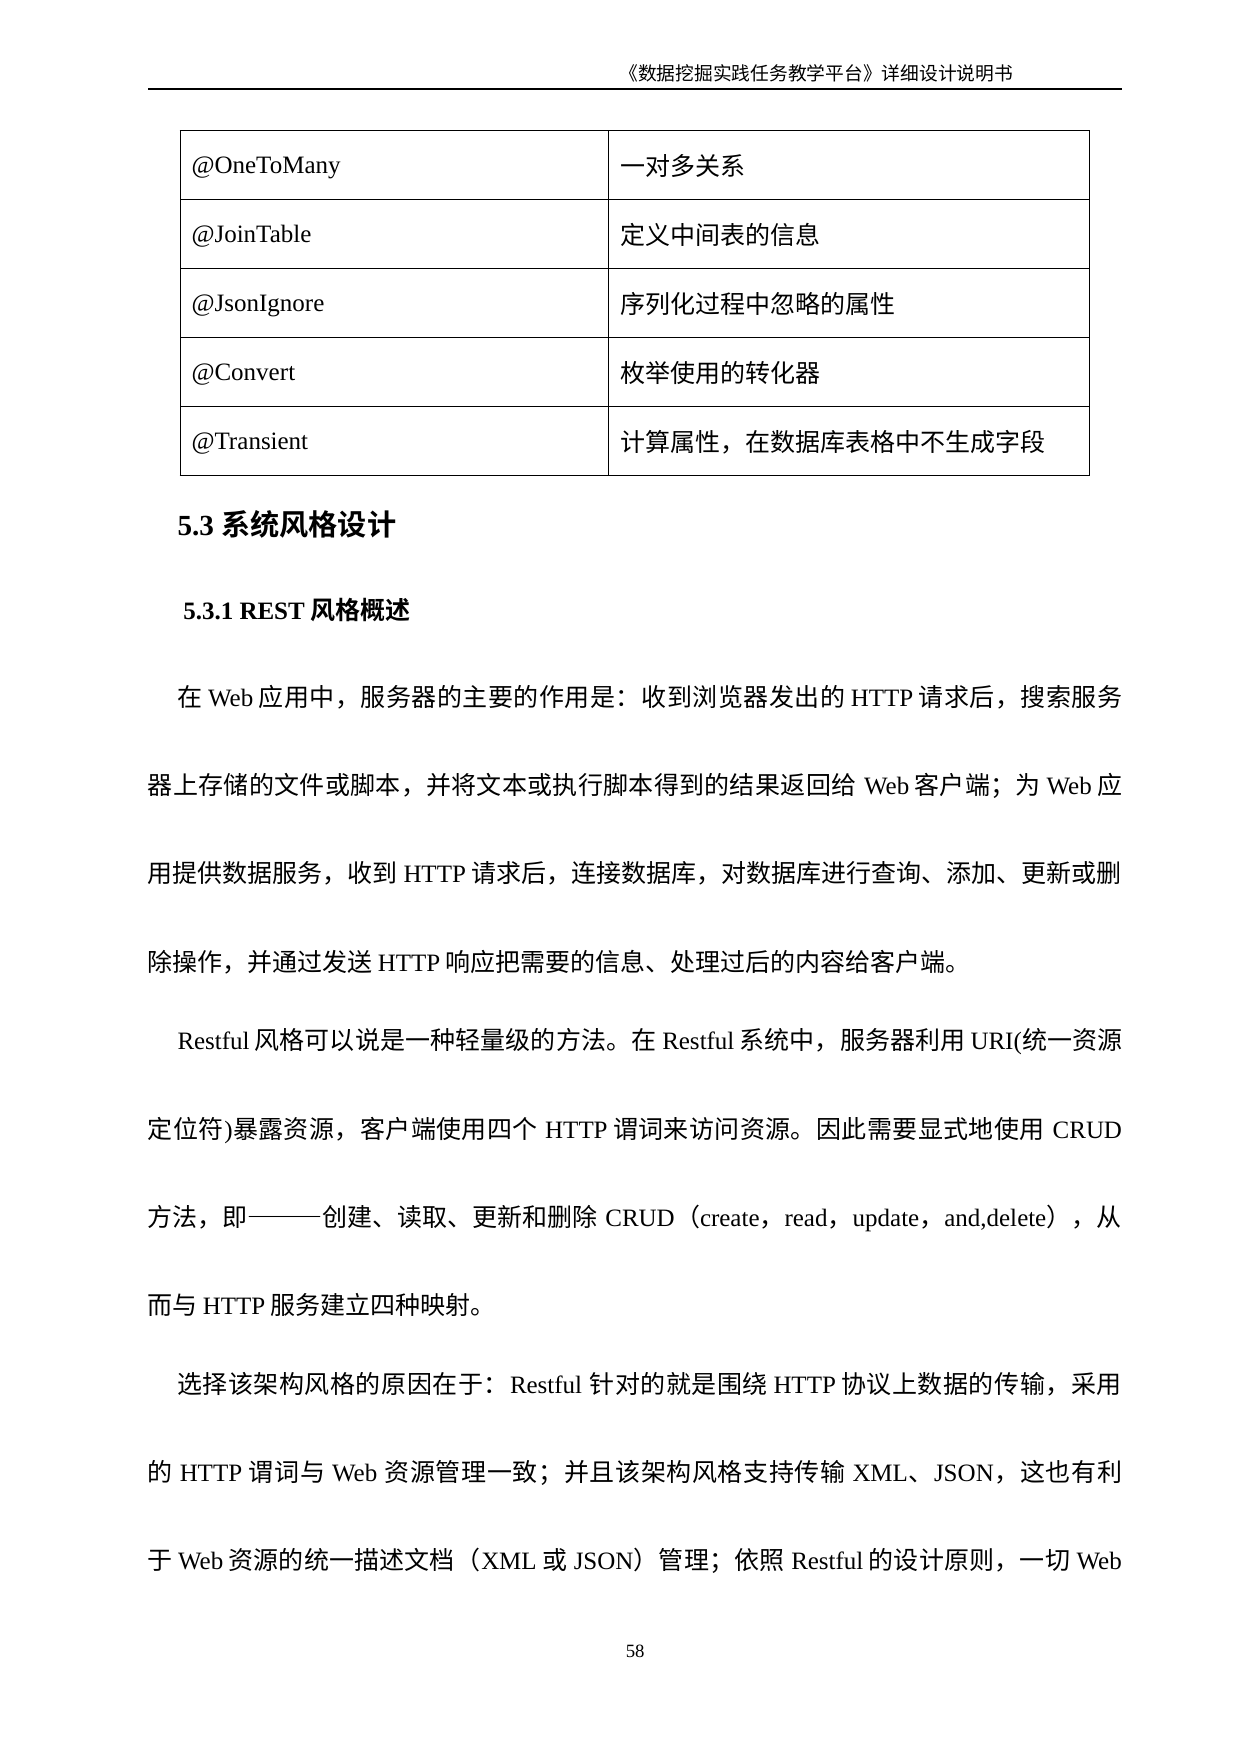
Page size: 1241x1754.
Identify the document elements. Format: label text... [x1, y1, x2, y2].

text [148, 1348, 1122, 1593]
text Restful风格可以说是一种轻量级的方法。在 Restful系统中，服务器利用URI(统一资源定位符)暴露资源，客户端使用四个 HTTP谓词来访问资源。因此需要显式地使用 CRUD方法，即———创建、读取、更新和删除 CRUD（create，read，update，and,delete），从而与HTTP服务建立四种映射。 [148, 1005, 1122, 1338]
table_cell 定义中间表的信息 [609, 200, 1089, 268]
table_cell @JsonIgnore [181, 269, 608, 337]
subtitle REST风格概述 [183, 575, 1122, 643]
table_cell @JoinTable [181, 200, 608, 268]
table_cell @Convert [181, 338, 608, 406]
table_cell 序列化过程中忽略的属性 [609, 269, 1089, 337]
table_cell 计算属性，在数据库表格中不生成字段 [609, 407, 1089, 475]
table_cell 枚举使用的转化器 [609, 338, 1089, 406]
table_cell 一对多关系 [609, 131, 1089, 199]
table_cell @OneToMany [181, 131, 608, 199]
subtitle 系统风格设计 [177, 488, 1122, 556]
text 在Web应用中，服务器的主要的作用是：收到浏览器发出的HTTP请求后，搜索服务器上存储的文件或脚本，并将文本或执行脚本得到的结果返回给Web客户端；为Web应用提供数据服务，收到HTTP请求后，连接数据库，对数据库进行查询、添加、更新或删除操作，并通过发送HTTP响应把需要的信息、处理过后的内容给客户端。 [148, 662, 1122, 994]
table_cell @Transient [181, 407, 608, 475]
